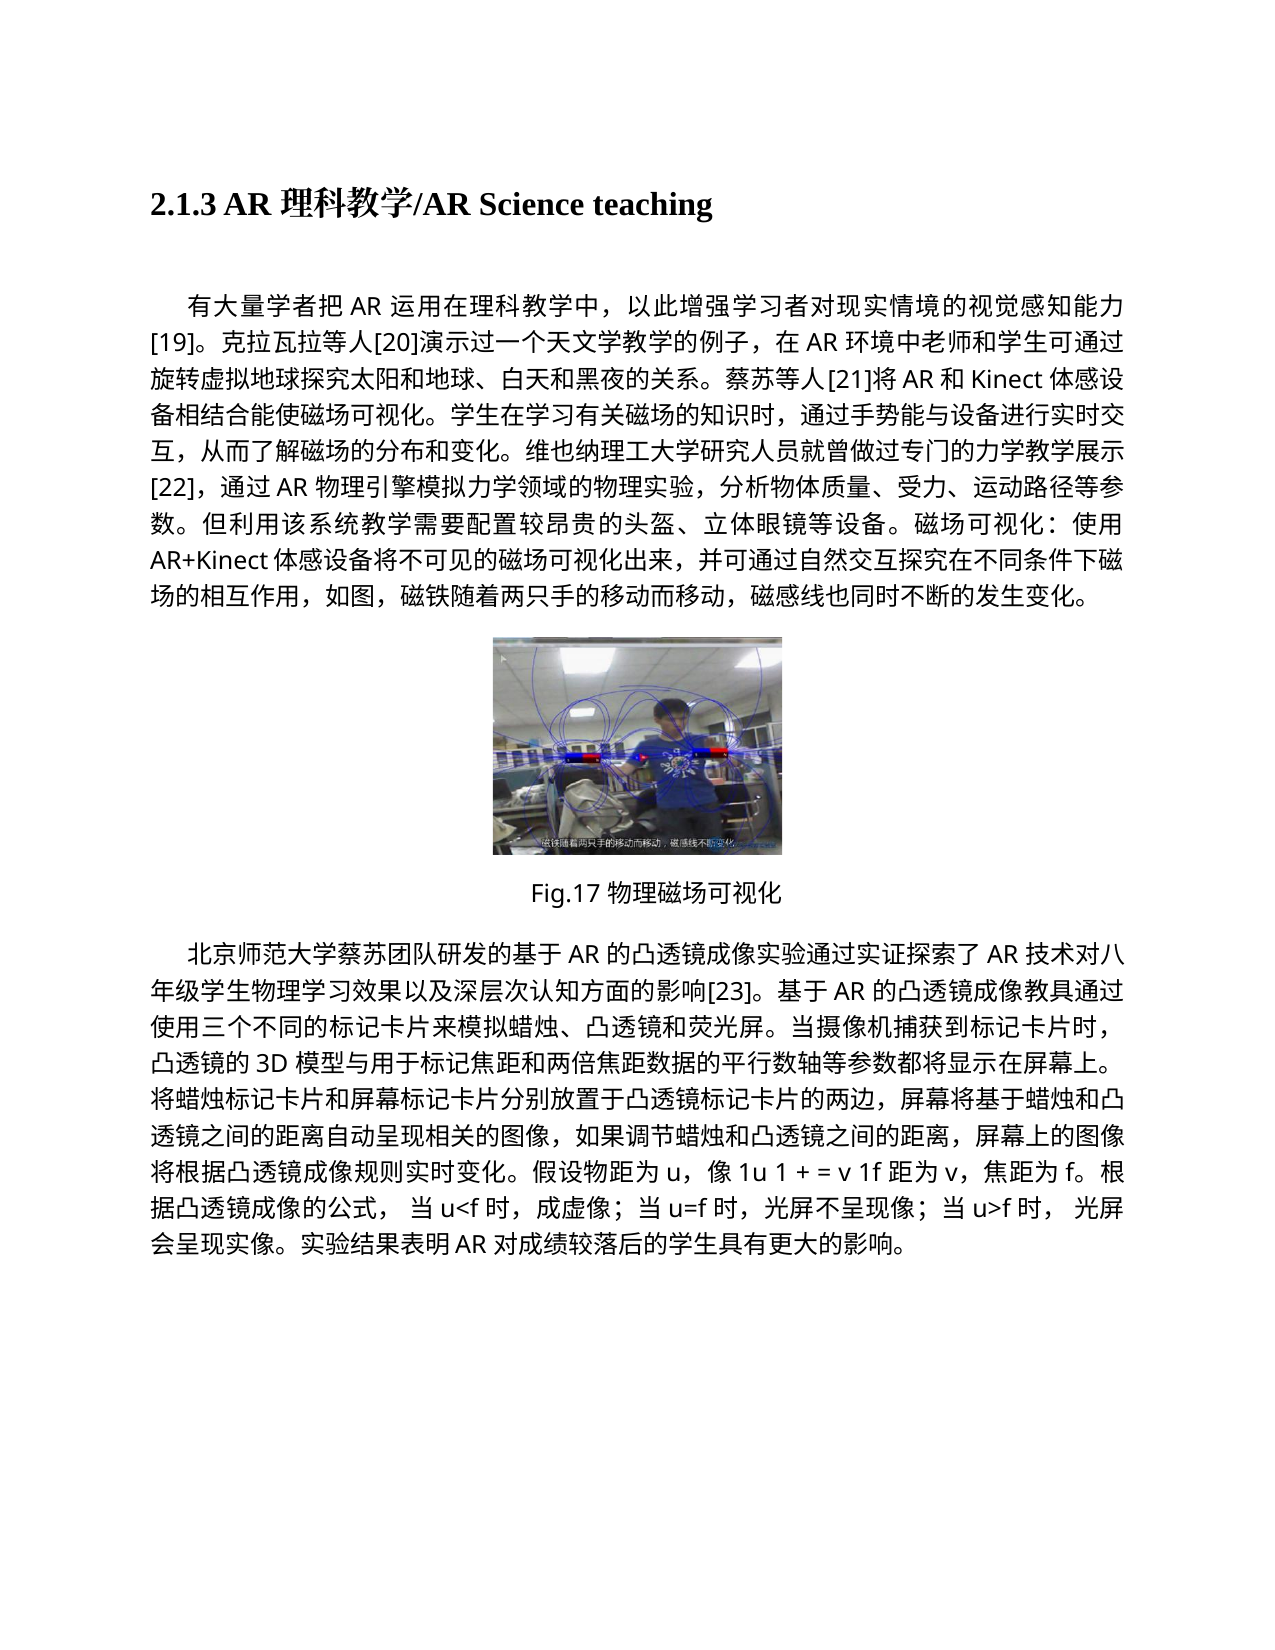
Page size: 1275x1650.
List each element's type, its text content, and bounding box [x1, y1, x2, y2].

text 北京师范大学蔡苏团队研发的基于AR 的凸透镜成像实验通过实证探索了AR 技术对八年级学生物理学习效果以及深层次认知方面的影响[23]。基于AR 的凸透镜成像教具通过使用三个不同的标记卡片来模拟蜡烛、凸透镜和荧光屏。当摄像机捕获到标记卡片时， 凸透镜的3D 模型与用于标记焦距和两倍焦距数据的平行数轴等参数都将显示在屏幕上。将蜡烛标记卡片和屏幕标记卡片分别放置于凸透镜标记卡片的两边，屏幕将基于蜡烛和凸透镜之间的距离自动呈现相关的图像，如果调节蜡烛和凸透镜之间的距离，屏幕上的图像将根据凸透镜成像规则实时变化。假设物距为u，像1u 1 + = v 1f 距为v，焦距为f。根据凸透镜成像的公式， 当u<f 时，成虚像；当u=f 时，光屏不呈现像；当u>f 时， 光屏会呈现实像。实验结果表明AR 对成绩较落后的学生具有更大的影响。 [150, 935, 1125, 1261]
text 2.1.3 AR 理科教学/AR Science teaching [150, 177, 1125, 225]
text 有大量学者把AR 运用在理科教学中，以此增强学习者对现实情境的视觉感知能力[19]。克拉瓦拉等人[20]演示过一个天文学教学的例子，在AR 环境中老师和学生可通过旋转虚拟地球探究太阳和地球、白天和黑夜的关系。蔡苏等人[21]将AR 和Kinect 体感设备相结合能使磁场可视化。学生在学习有关磁场的知识时，通过手势能与设备进行实时交互，从而了解磁场的分布和变化。维也纳理工大学研究人员就曾做过专门的力学教学展示[22]，通过AR 物理引擎模拟力学领域的物理实验，分析物体质量、受力、运动路径等参数。但利用该系统教学需要配置较昂贵的头盔、立体眼镜等设备。磁场可视化：使用AR+Kinect体感设备将不可见的磁场可视化出来，并可通过自然交互探究在不同条件下磁场的相互作用，如图，磁铁随着两只手的移动而移动，磁感线也同时不断的发生变化。 [150, 287, 1125, 613]
text Fig.17 物理磁场可视化 [150, 874, 1125, 910]
picture [492, 637, 783, 855]
